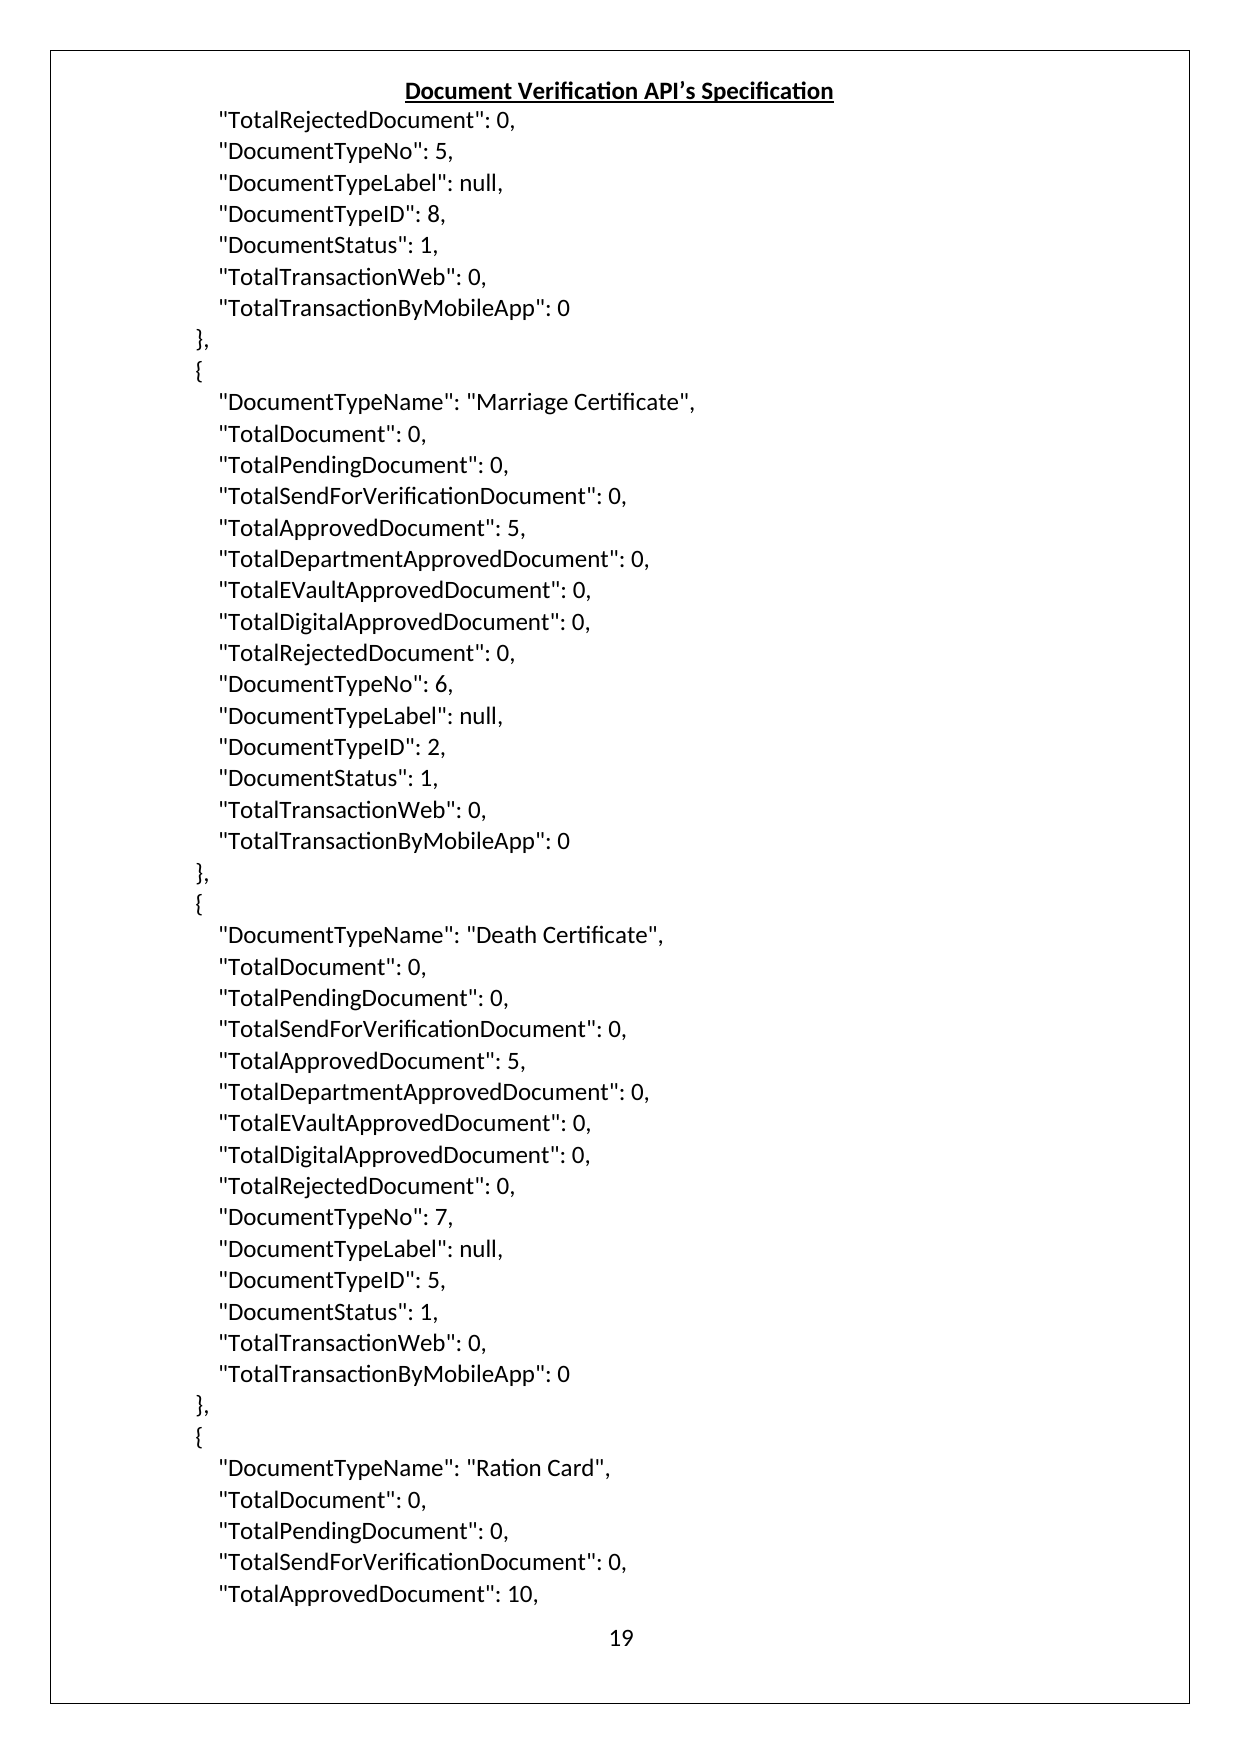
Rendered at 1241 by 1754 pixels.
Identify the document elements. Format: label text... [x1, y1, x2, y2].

text "TotalTransactionWeb": 0, [150, 794, 1121, 824]
text "TotalPendingDocument": 0, [150, 982, 1121, 1013]
text "TotalRejectedDocument": 0, [150, 637, 1121, 668]
text "DocumentTypeName": "Death Certificate", [150, 919, 1121, 950]
text "TotalTransactionByMobileApp": 0 [150, 1358, 1121, 1389]
text "TotalDocument": 0, [150, 951, 1121, 981]
text "DocumentTypeNo": 7, [150, 1202, 1121, 1232]
text "DocumentTypeID": 8, [150, 198, 1121, 229]
text "TotalSendForVerificationDocument": 0, [150, 1013, 1121, 1044]
text { [150, 888, 1121, 918]
text "TotalSendForVerificationDocument": 0, [150, 1546, 1121, 1577]
text "TotalPendingDocument": 0, [150, 449, 1121, 479]
text "TotalDocument": 0, [150, 1484, 1121, 1514]
text "TotalRejectedDocument": 0, [150, 104, 1121, 135]
text "TotalEVaultApprovedDocument": 0, [150, 1107, 1121, 1138]
text "DocumentTypeID": 2, [150, 731, 1121, 762]
text }, [150, 857, 1121, 887]
text "TotalRejectedDocument": 0, [150, 1170, 1121, 1201]
text "TotalDepartmentApprovedDocument": 0, [150, 1076, 1121, 1107]
text }, [150, 324, 1121, 354]
text "TotalTransactionByMobileApp": 0 [150, 825, 1121, 856]
text "DocumentTypeNo": 5, [150, 136, 1121, 166]
text "DocumentTypeLabel": null, [150, 1233, 1121, 1263]
text "TotalPendingDocument": 0, [150, 1515, 1121, 1546]
text "TotalEVaultApprovedDocument": 0, [150, 574, 1121, 605]
text "DocumentTypeName": "Ration Card", [150, 1452, 1121, 1483]
text "TotalSendForVerificationDocument": 0, [150, 480, 1121, 511]
text "DocumentStatus": 1, [150, 229, 1121, 260]
text "TotalTransactionWeb": 0, [150, 1327, 1121, 1357]
text }, [150, 1390, 1121, 1420]
text "DocumentStatus": 1, [150, 1296, 1121, 1326]
text "TotalTransactionWeb": 0, [150, 261, 1121, 291]
text "DocumentTypeLabel": null, [150, 167, 1121, 197]
text { [150, 355, 1121, 386]
text "TotalDocument": 0, [150, 418, 1121, 448]
text "TotalApprovedDocument": 5, [150, 512, 1121, 542]
text "DocumentTypeID": 5, [150, 1264, 1121, 1295]
text "DocumentTypeName": "Marriage Certificate", [150, 386, 1121, 417]
text "DocumentTypeNo": 6, [150, 668, 1121, 699]
text "DocumentTypeLabel": null, [150, 700, 1121, 730]
text "TotalApprovedDocument": 10, [150, 1578, 1121, 1608]
text { [150, 1421, 1121, 1452]
text "TotalDepartmentApprovedDocument": 0, [150, 543, 1121, 574]
text "TotalDigitalApprovedDocument": 0, [150, 606, 1121, 636]
text "DocumentStatus": 1, [150, 763, 1121, 793]
text "TotalTransactionByMobileApp": 0 [150, 292, 1121, 323]
text "TotalDigitalApprovedDocument": 0, [150, 1139, 1121, 1169]
text "TotalApprovedDocument": 5, [150, 1045, 1121, 1075]
